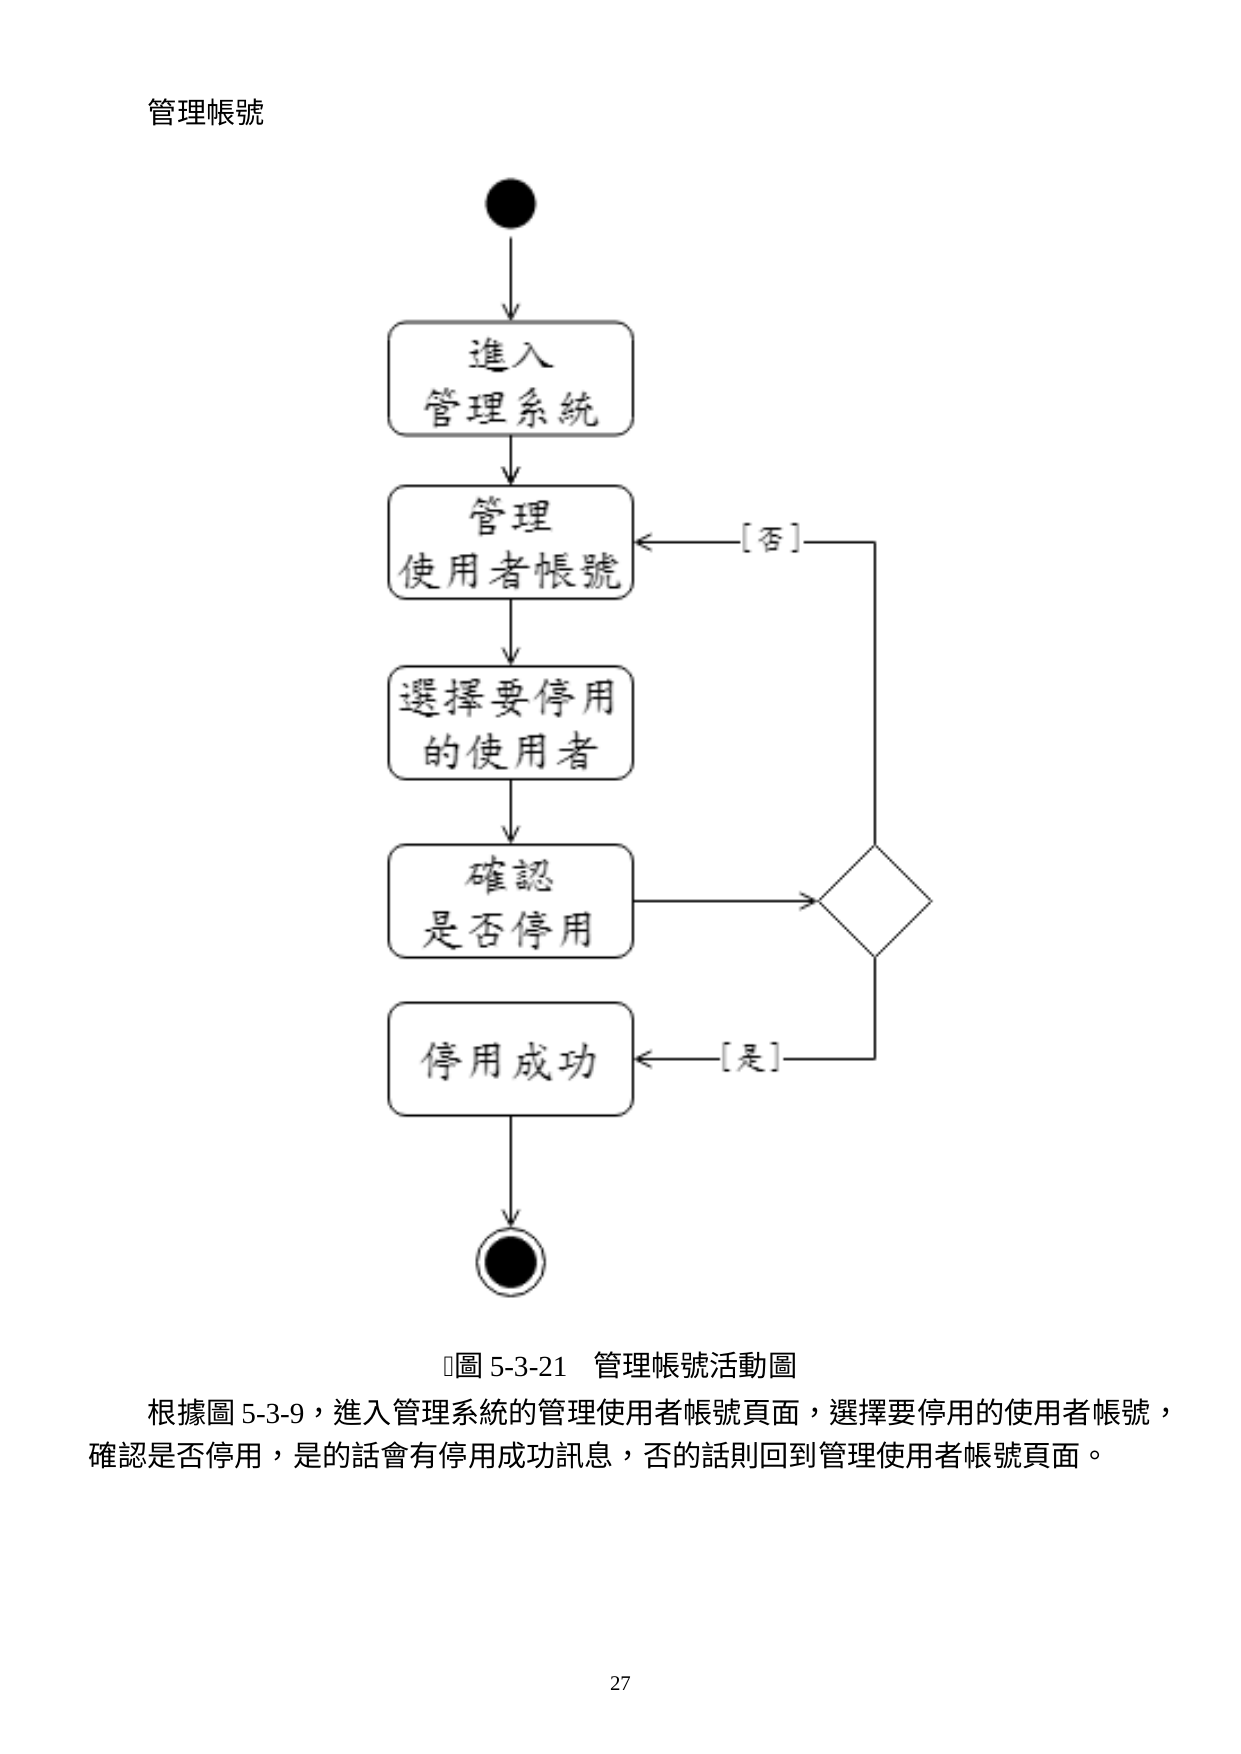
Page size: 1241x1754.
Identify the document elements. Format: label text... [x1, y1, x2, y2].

picture [257, 131, 983, 1343]
text 管理帳號 [89, 89, 1152, 132]
text 根據圖5-3-9，進入管理系統的管理使用者帳號頁面，選擇要停用的使用者帳號，確認是否停用，是的話會有停用成功訊息，否的話則回到管理使用者帳號頁面。 [89, 1390, 1152, 1474]
